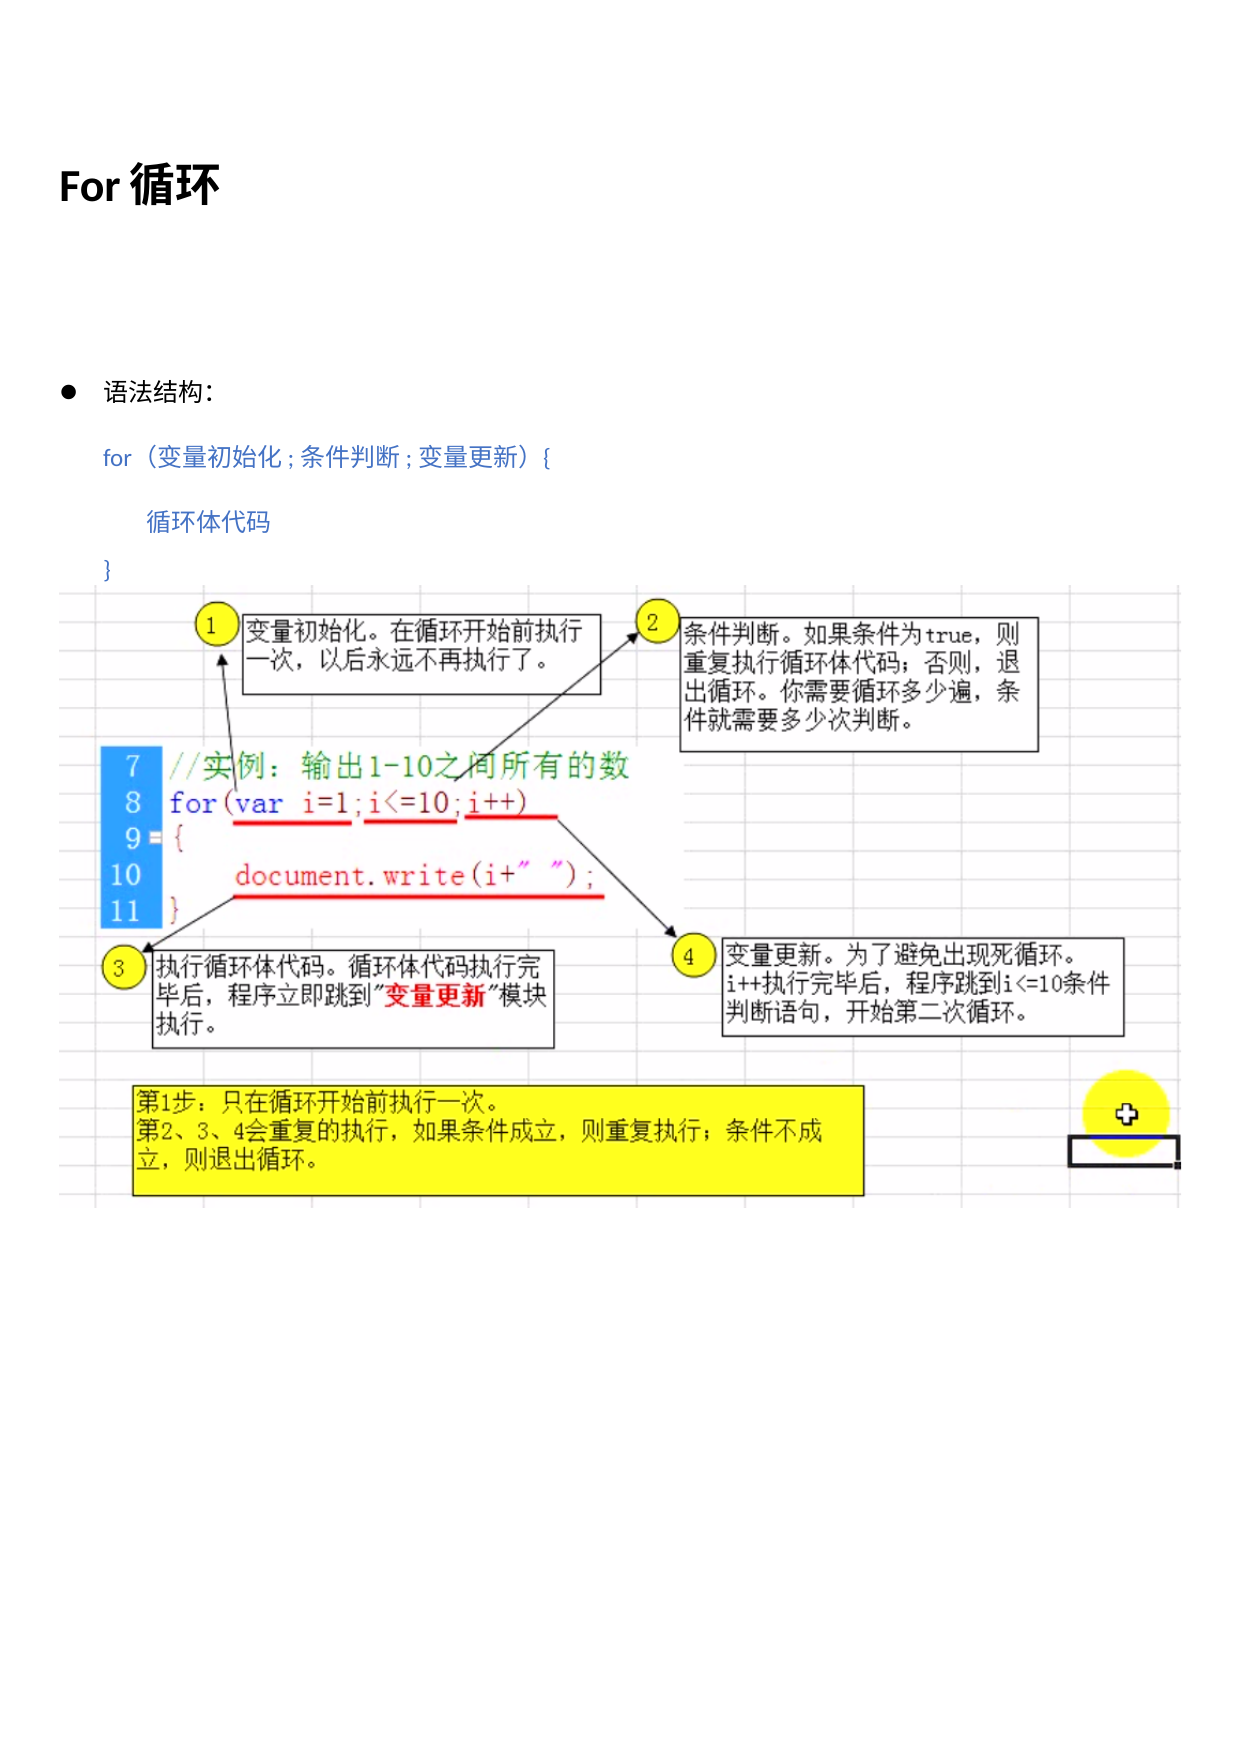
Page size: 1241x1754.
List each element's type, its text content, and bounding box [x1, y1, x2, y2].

list 语法结构： [59, 358, 1181, 423]
text for（变量初始化 ; 条件判断 ; 变量更新）{ [103, 423, 1181, 488]
text 循环体代码 [103, 488, 1181, 553]
picture [59, 585, 1182, 1208]
text } [103, 553, 1181, 585]
subtitle For循环 [59, 132, 1181, 230]
